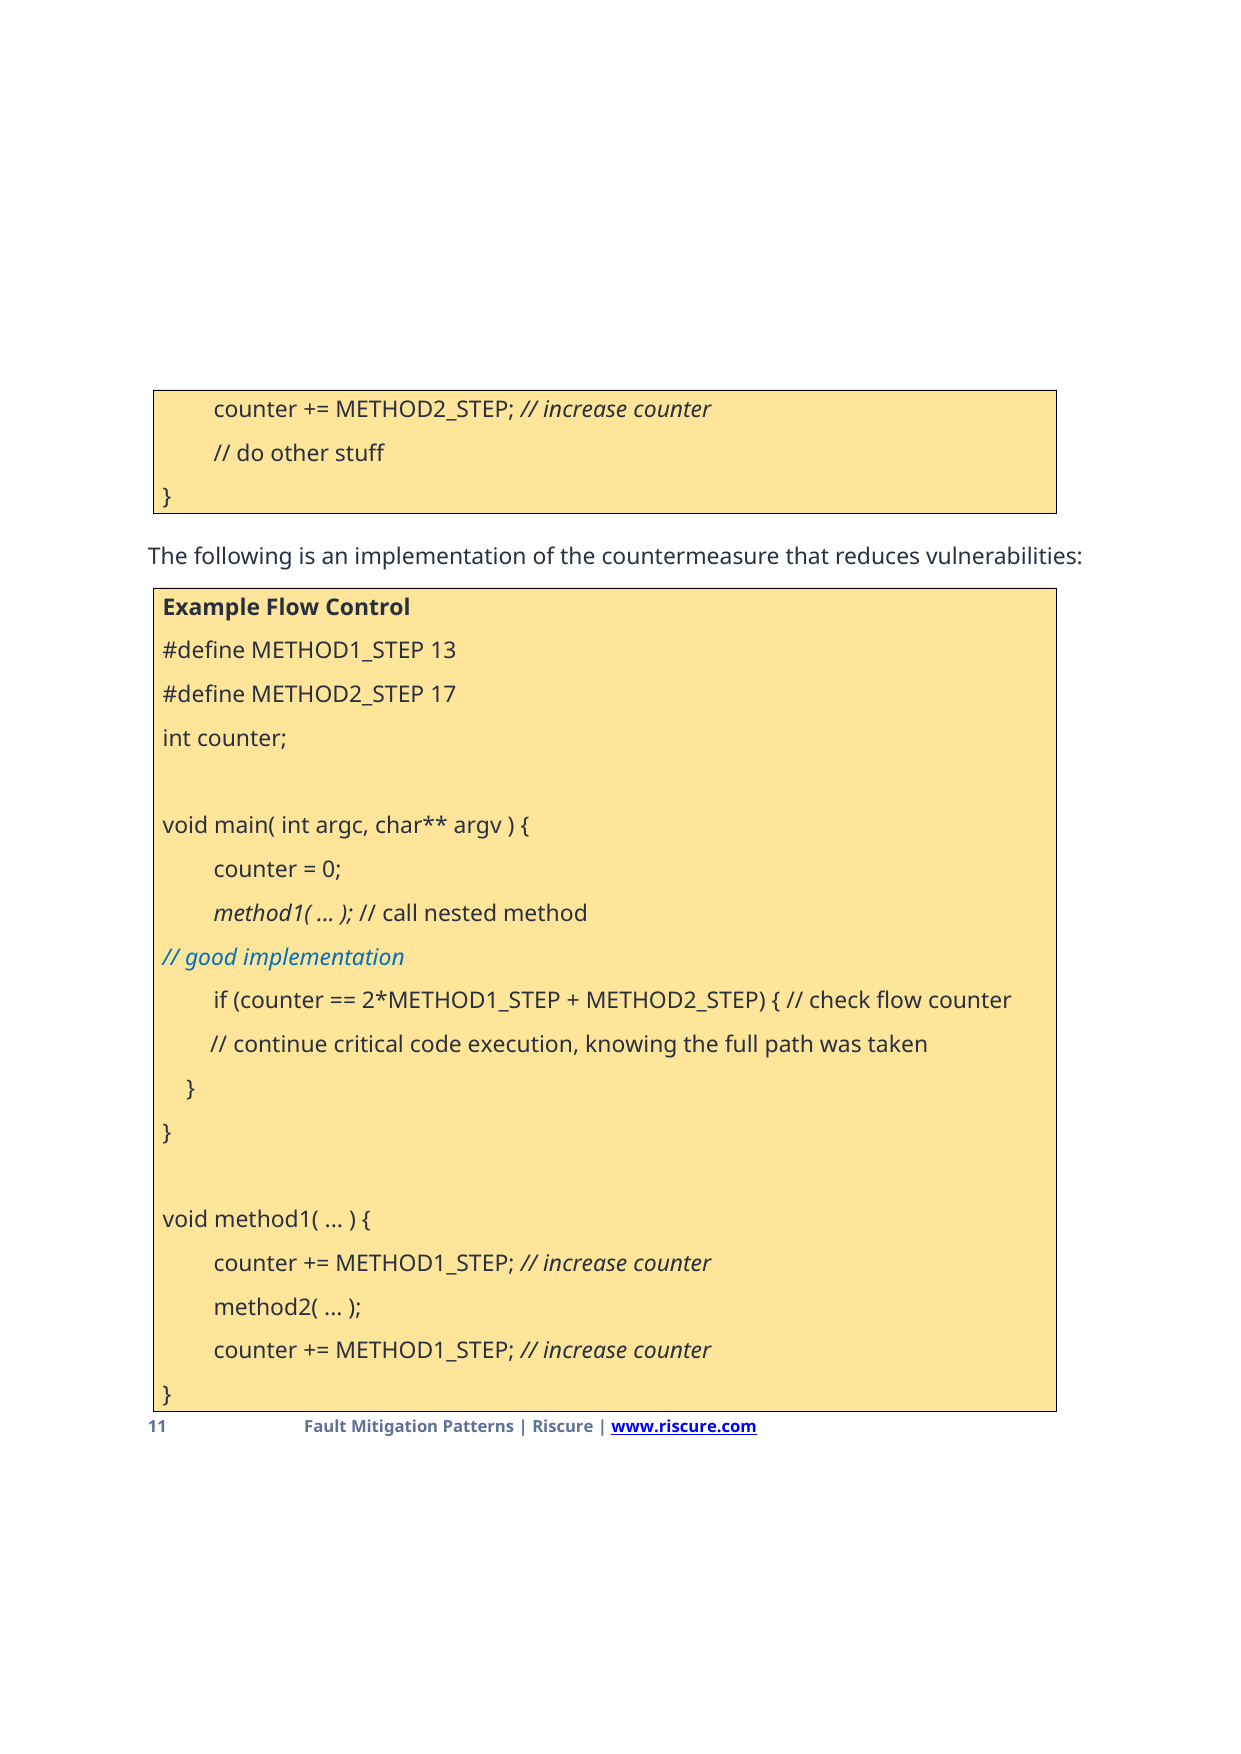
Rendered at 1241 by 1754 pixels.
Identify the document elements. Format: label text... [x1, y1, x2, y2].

text int counter; [154, 719, 1056, 753]
text // good implementation [154, 937, 1056, 972]
text #define METHOD2_STEP 17 [154, 675, 1056, 709]
text #define METHOD1_STEP 13 [154, 631, 1056, 666]
text // continue critical code execution, knowing the full path was taken [154, 1025, 1056, 1059]
text Example Flow Control [154, 589, 1056, 622]
text if (counter == 2*METHOD1_STEP + METHOD2_STEP) { // check flow counter [154, 981, 1056, 1016]
text void main( int argc, char** argv ) { [154, 806, 1056, 841]
text // do other stuff [154, 433, 1056, 468]
text counter += METHOD2_STEP; // increase counter [154, 391, 1056, 424]
text } [154, 1069, 1056, 1103]
text method2( ... ); [154, 1287, 1056, 1322]
text counter = 0; [154, 850, 1056, 884]
text method1( ... ); // call nested method [154, 894, 1056, 928]
text } [154, 477, 1056, 513]
subtitle The following is an implementation of the countermeasure that reduces vulnerabilities: [148, 539, 1092, 571]
text void method1( ... ) { [154, 1200, 1056, 1234]
text } [154, 1375, 1056, 1411]
text counter += METHOD1_STEP; // increase counter [154, 1244, 1056, 1278]
text } [154, 1112, 1056, 1147]
text counter += METHOD1_STEP; // increase counter [154, 1331, 1056, 1366]
